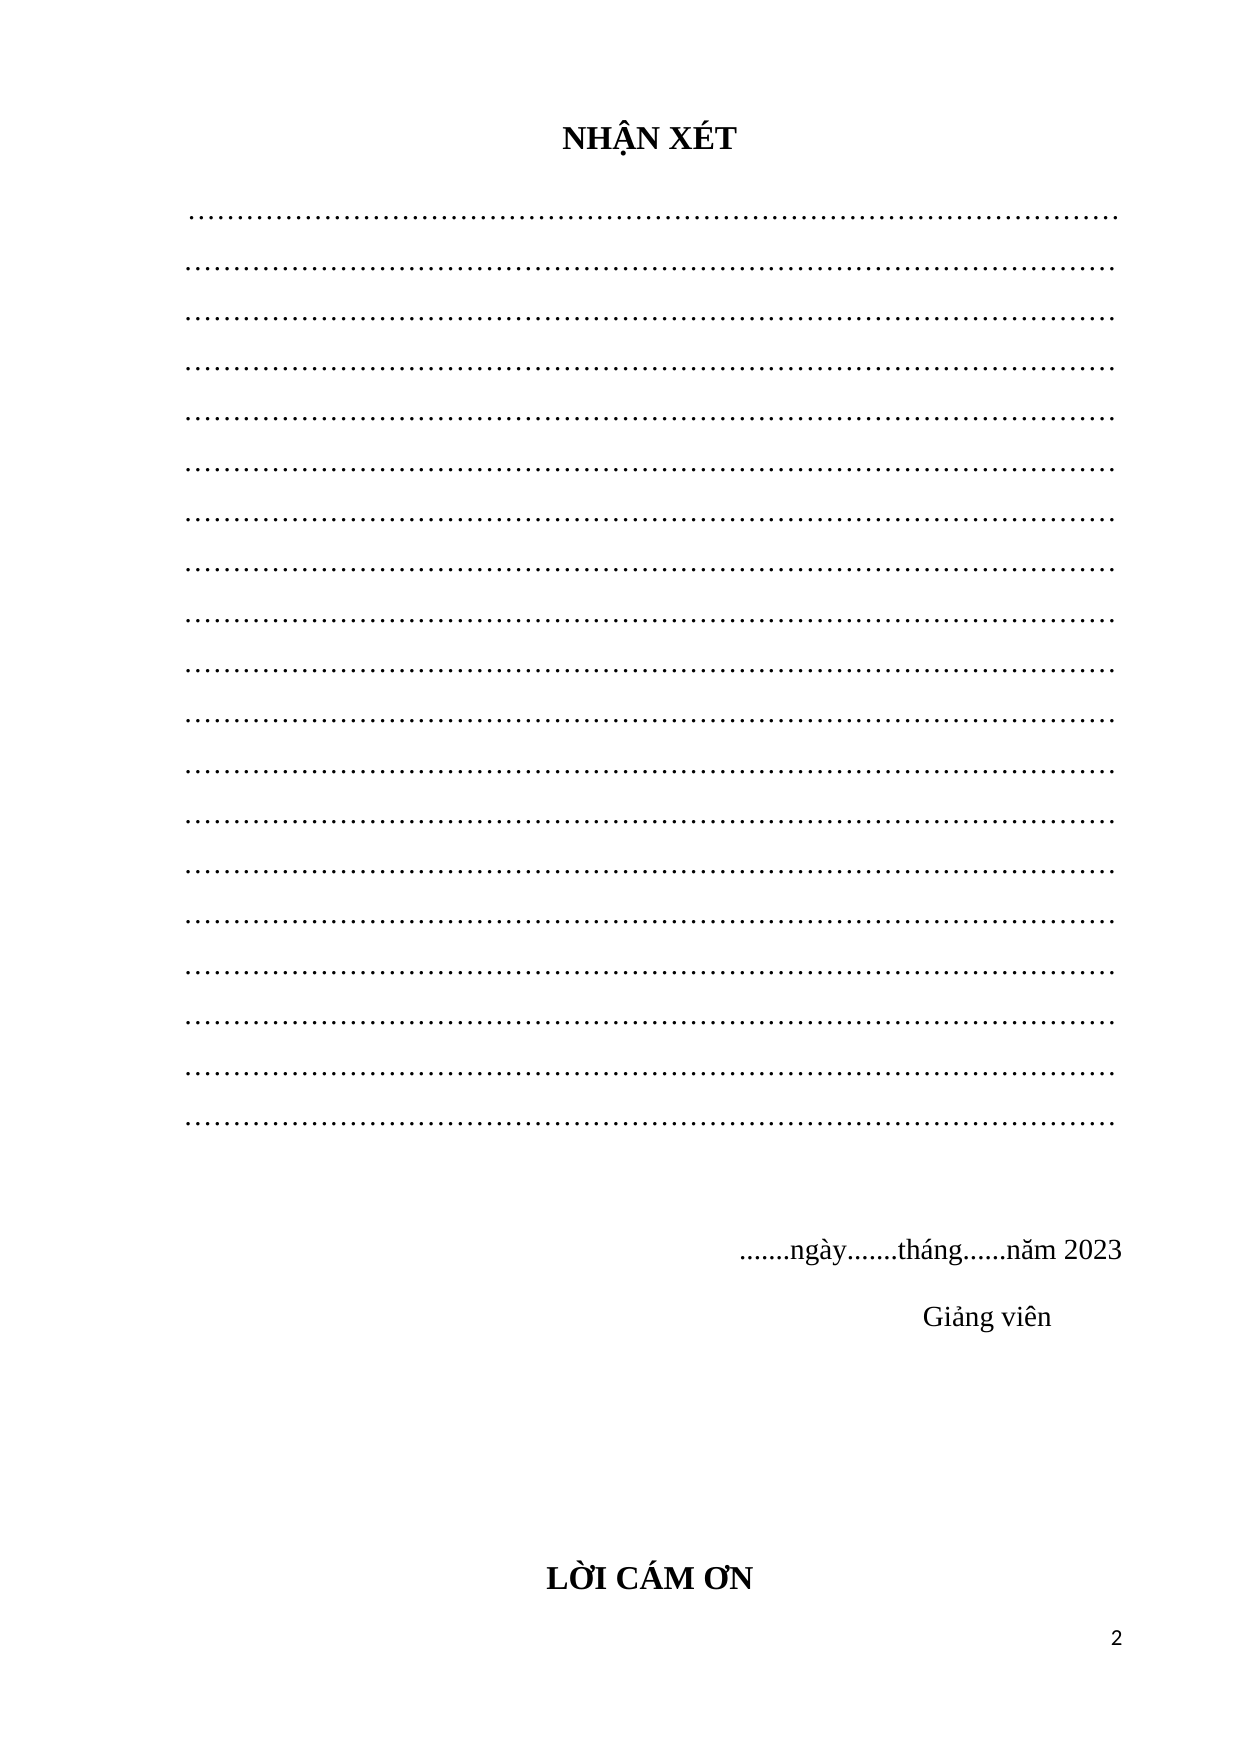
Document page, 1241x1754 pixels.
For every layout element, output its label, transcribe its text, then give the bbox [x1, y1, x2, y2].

text …………………………………………………………………………………………………………………………………………………………………………………………………………………………………………………………………………………………………………………………………………………………………………………………………………………………………………………………………………………………………………………………………………………………………………………………………………………………………………………………………………………………………………………………………………………………………………………………………………………………………………………………………………………………………………………………………………………………………………………………………………………………………………………………………………………………………………………………………………………………………………………………………………………………………………………………………………………………………………………………………………………………………………………………………………………………………………………………………………………………………………………………………………………………………………………………………………………………………………………………………………………… [177, 192, 1122, 1131]
text Giảng viên [852, 1299, 1122, 1332]
text NHẬN XÉT [177, 118, 1122, 156]
text .......ngày.......tháng......năm 2023 [177, 1232, 1122, 1265]
text LỜI CÁM ƠN [177, 1558, 1122, 1597]
